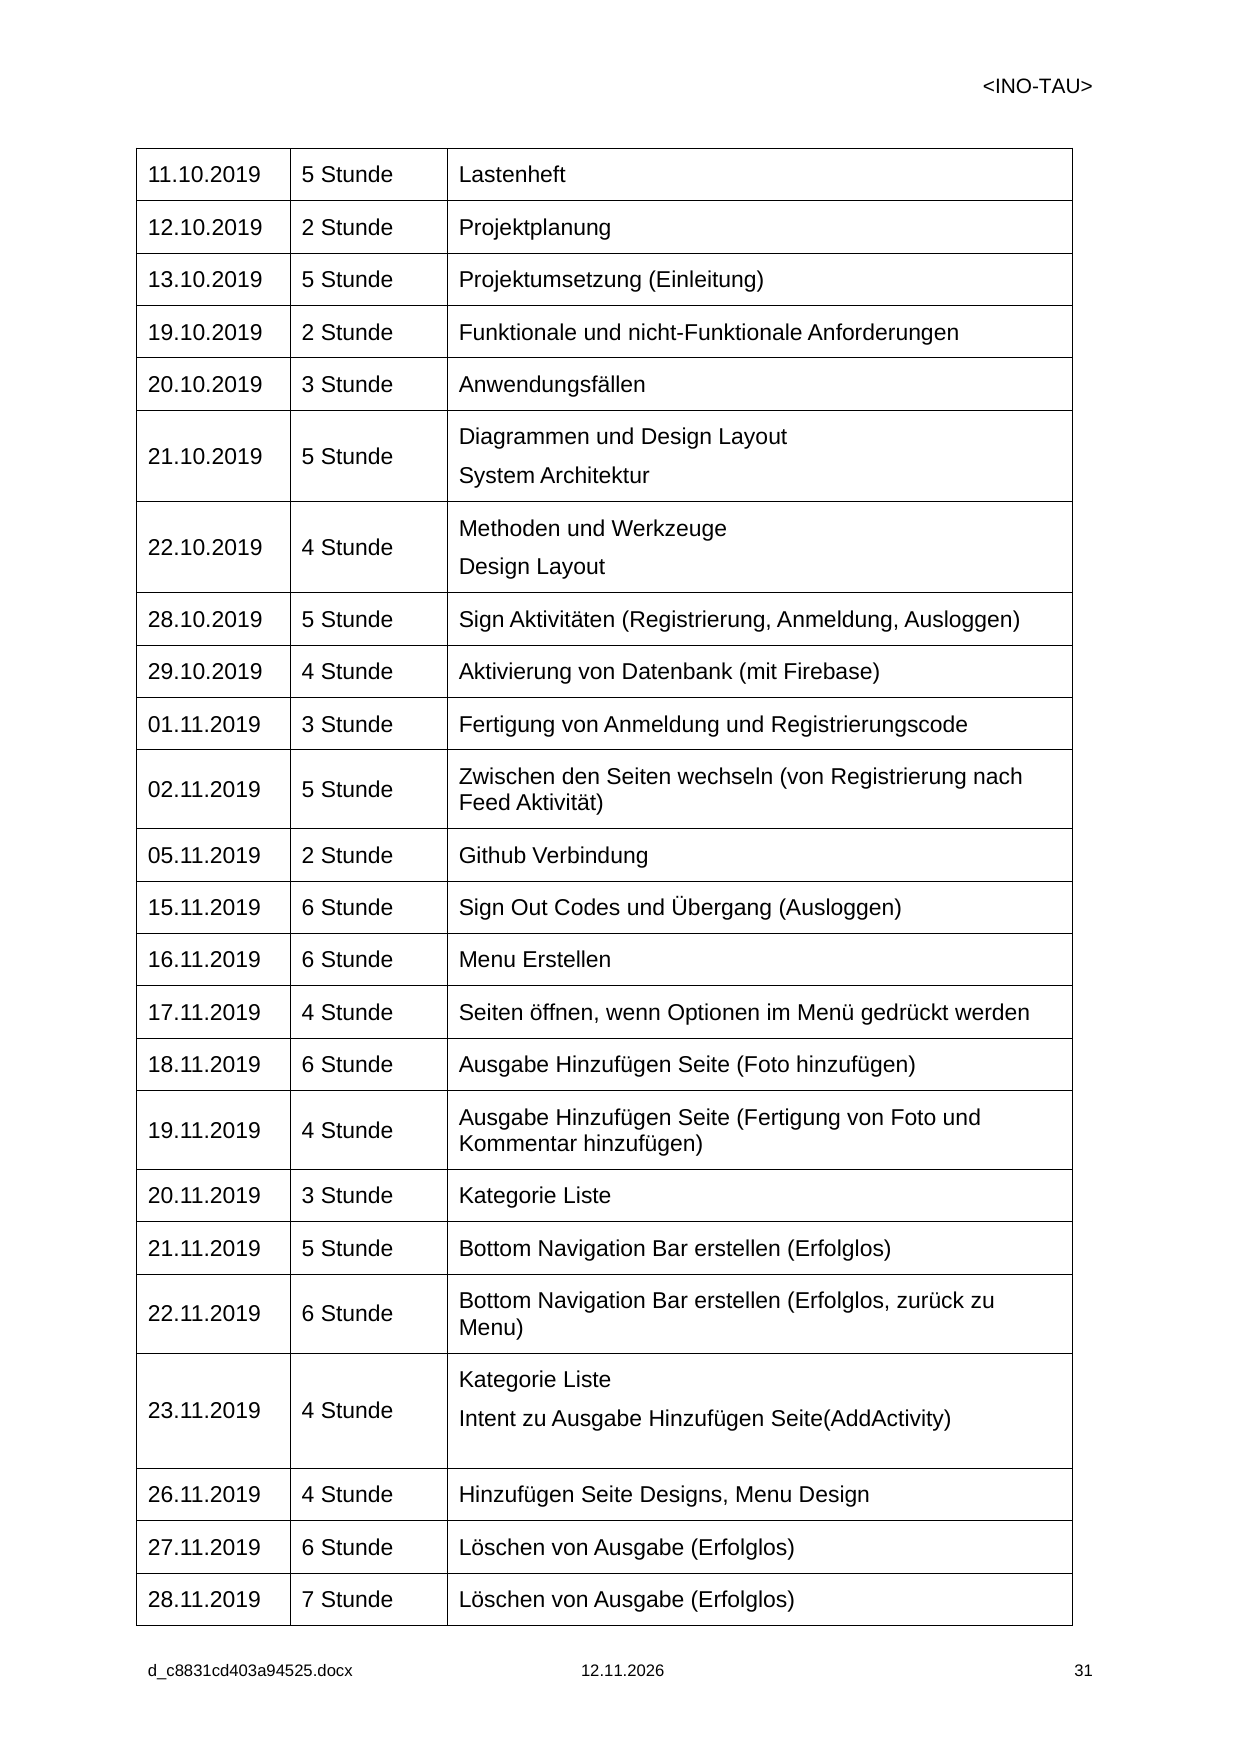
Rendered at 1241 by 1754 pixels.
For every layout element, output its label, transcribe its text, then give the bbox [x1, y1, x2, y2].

table_cell 23.11.2019 [137, 1354, 290, 1468]
table_cell 4 Stunde [291, 502, 447, 592]
table_cell 27.11.2019 [137, 1521, 290, 1572]
table_cell Fertigung von Anmeldung und Registrierungscode [448, 698, 1072, 749]
table_cell Github Verbindung [448, 829, 1072, 881]
table_cell 4 Stunde [291, 1091, 447, 1169]
table_cell 15.11.2019 [137, 882, 290, 933]
table_cell 28.11.2019 [137, 1574, 290, 1625]
table_cell Ausgabe Hinzufügen Seite (Fertigung von Foto und Kommentar hinzufügen) [448, 1091, 1072, 1169]
table_cell 21.11.2019 [137, 1222, 290, 1274]
table_cell Menu Erstellen [448, 934, 1072, 985]
table_cell Lastenheft [448, 149, 1072, 200]
table_cell 5 Stunde [291, 149, 447, 200]
table_cell Projektplanung [448, 201, 1072, 252]
table_cell 6 Stunde [291, 934, 447, 985]
table_cell 4 Stunde [291, 986, 447, 1038]
table_cell Aktivierung von Datenbank (mit Firebase) [448, 646, 1072, 697]
table_cell Kategorie Liste Intent zu Ausgabe Hinzufügen Seite(AddActivity) [448, 1354, 1072, 1468]
table_cell 26.11.2019 [137, 1469, 290, 1520]
table_cell Funktionale und nicht-Funktionale Anforderungen [448, 306, 1072, 357]
table_cell 4 Stunde [291, 1469, 447, 1520]
table_cell 22.10.2019 [137, 502, 290, 592]
table_cell 6 Stunde [291, 882, 447, 933]
table_cell Methoden und Werkzeuge Design Layout [448, 502, 1072, 592]
table_cell 2 Stunde [291, 201, 447, 252]
table_cell Löschen von Ausgabe (Erfolglos) [448, 1521, 1072, 1572]
table_cell 5 Stunde [291, 593, 447, 644]
table_cell 3 Stunde [291, 698, 447, 749]
table_cell 7 Stunde [291, 1574, 447, 1625]
table_cell 05.11.2019 [137, 829, 290, 881]
table_cell 5 Stunde [291, 1222, 447, 1274]
table_cell Sign Out Codes und Übergang (Ausloggen) [448, 882, 1072, 933]
table_cell Diagrammen und Design Layout System Architektur [448, 411, 1072, 501]
table_cell 2 Stunde [291, 306, 447, 357]
table_cell 17.11.2019 [137, 986, 290, 1038]
table_cell 13.10.2019 [137, 254, 290, 305]
table_cell Projektumsetzung (Einleitung) [448, 254, 1072, 305]
table_cell 6 Stunde [291, 1275, 447, 1352]
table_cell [448, 1574, 1072, 1625]
table_cell Zwischen den Seiten wechseln (von Registrierung nach Feed Aktivität) [448, 750, 1072, 828]
table_cell Sign Aktivitäten (Registrierung, Anmeldung, Ausloggen) [448, 593, 1072, 644]
table_cell 29.10.2019 [137, 646, 290, 697]
table_cell 20.10.2019 [137, 358, 290, 410]
table_cell 6 Stunde [291, 1039, 447, 1090]
table_cell 02.11.2019 [137, 750, 290, 828]
table_cell Bottom Navigation Bar erstellen (Erfolglos) [448, 1222, 1072, 1274]
table_cell 6 Stunde [291, 1521, 447, 1572]
table_cell 19.10.2019 [137, 306, 290, 357]
table_cell Bottom Navigation Bar erstellen (Erfolglos, zurück zu Menu) [448, 1275, 1072, 1352]
table_cell 28.10.2019 [137, 593, 290, 644]
table_cell Kategorie Liste [448, 1170, 1072, 1221]
table_cell 18.11.2019 [137, 1039, 290, 1090]
table_cell 16.11.2019 [137, 934, 290, 985]
table_cell 5 Stunde [291, 411, 447, 501]
table_cell Ausgabe Hinzufügen Seite (Foto hinzufügen) [448, 1039, 1072, 1090]
table_cell Seiten öffnen, wenn Optionen im Menü gedrückt werden [448, 986, 1072, 1038]
table_cell 01.11.2019 [137, 698, 290, 749]
table_cell 4 Stunde [291, 1354, 447, 1468]
table_cell 2 Stunde [291, 829, 447, 881]
table_cell 5 Stunde [291, 750, 447, 828]
table_cell 19.11.2019 [137, 1091, 290, 1169]
table_cell 20.11.2019 [137, 1170, 290, 1221]
table_cell Anwendungsfällen [448, 358, 1072, 410]
table_cell 3 Stunde [291, 1170, 447, 1221]
table_cell Hinzufügen Seite Designs, Menu Design [448, 1469, 1072, 1520]
table_cell 22.11.2019 [137, 1275, 290, 1352]
table_cell 12.10.2019 [137, 201, 290, 252]
table_cell 5 Stunde [291, 254, 447, 305]
table_cell 3 Stunde [291, 358, 447, 410]
table_cell 21.10.2019 [137, 411, 290, 501]
table_cell 4 Stunde [291, 646, 447, 697]
table_cell 11.10.2019 [137, 149, 290, 200]
